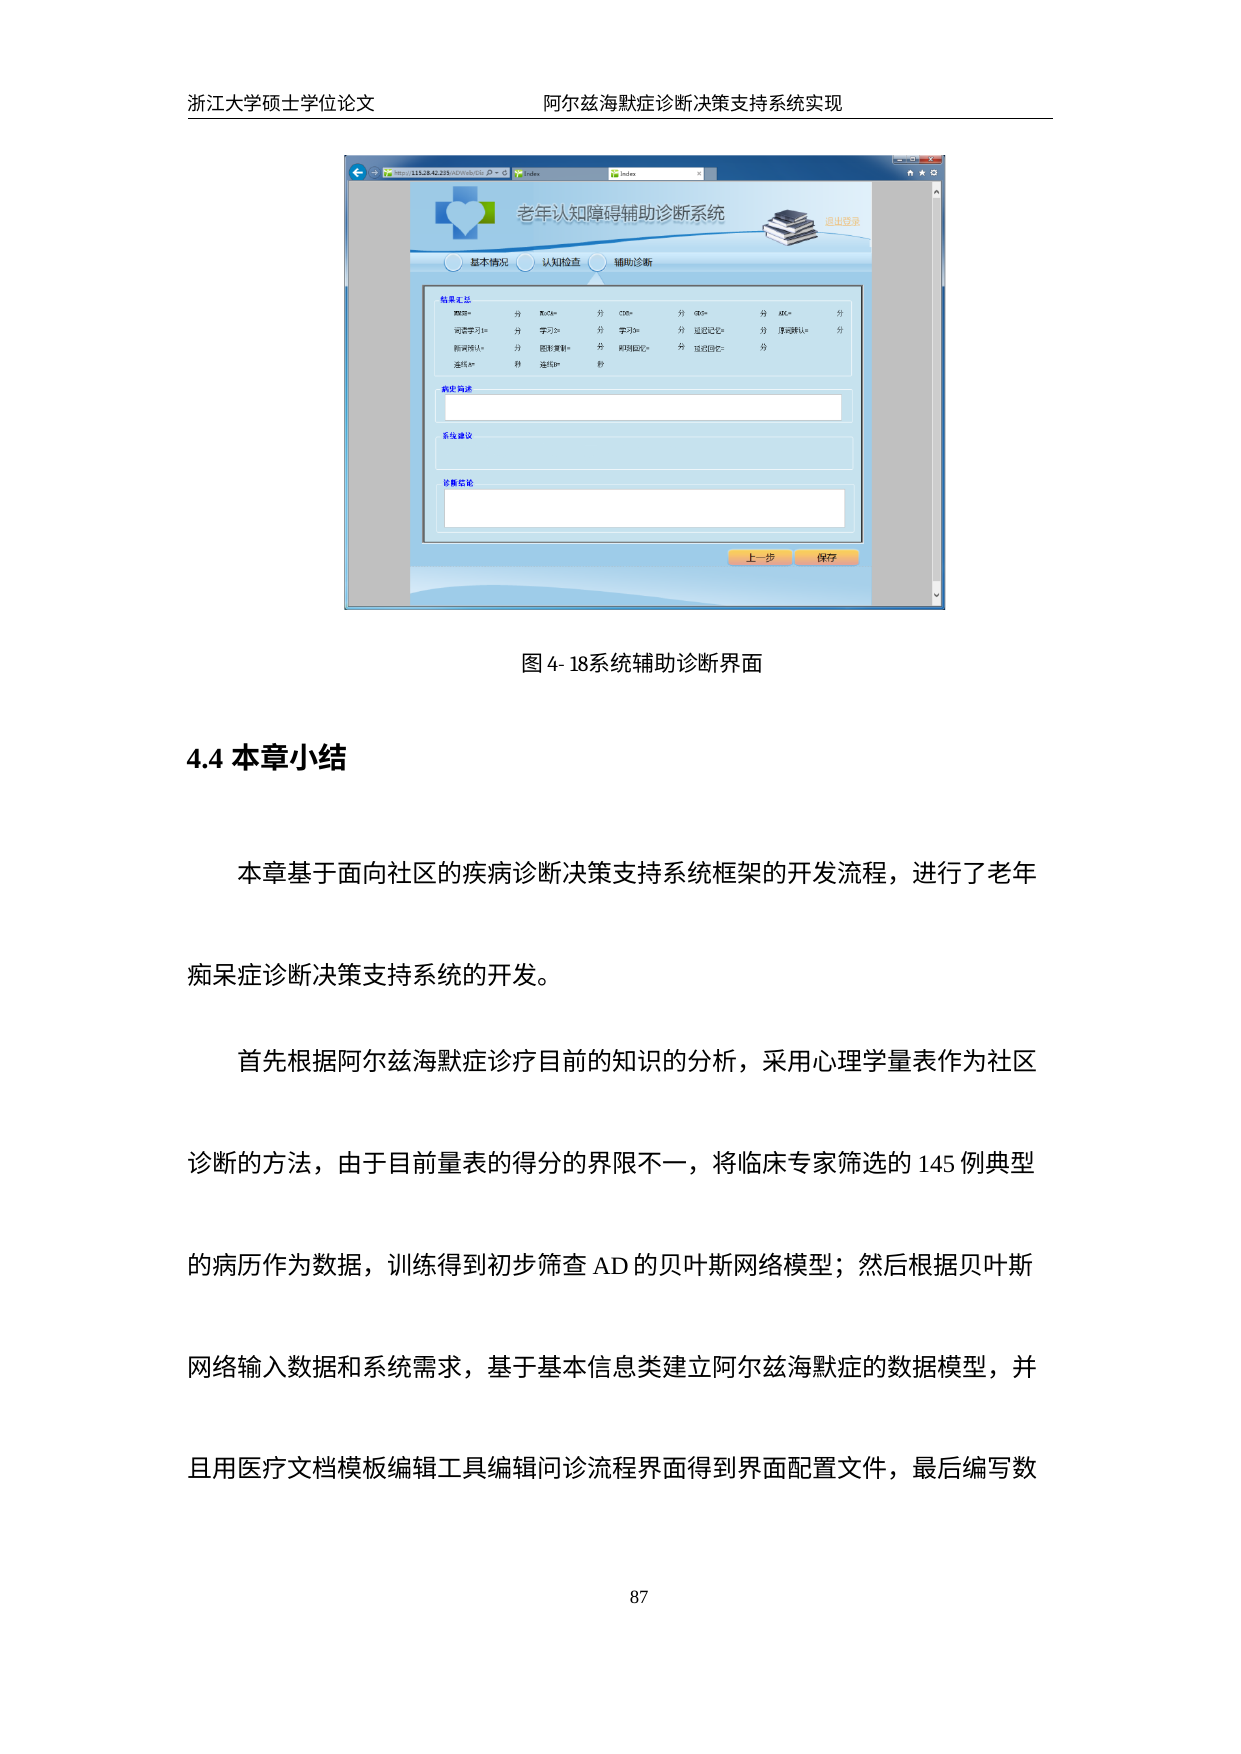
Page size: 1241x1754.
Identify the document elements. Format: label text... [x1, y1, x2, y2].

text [187, 1026, 1053, 1501]
subtitle 本章小结 [186, 722, 1053, 789]
picture [344, 155, 947, 610]
text 本章基于面向社区的疾病诊断决策支持系统框架的开发流程，进行了老年痴呆症诊断决策支持系统的开发。 [187, 838, 1053, 1007]
text 图4- 18系统辅助诊断界面 [187, 645, 1053, 679]
